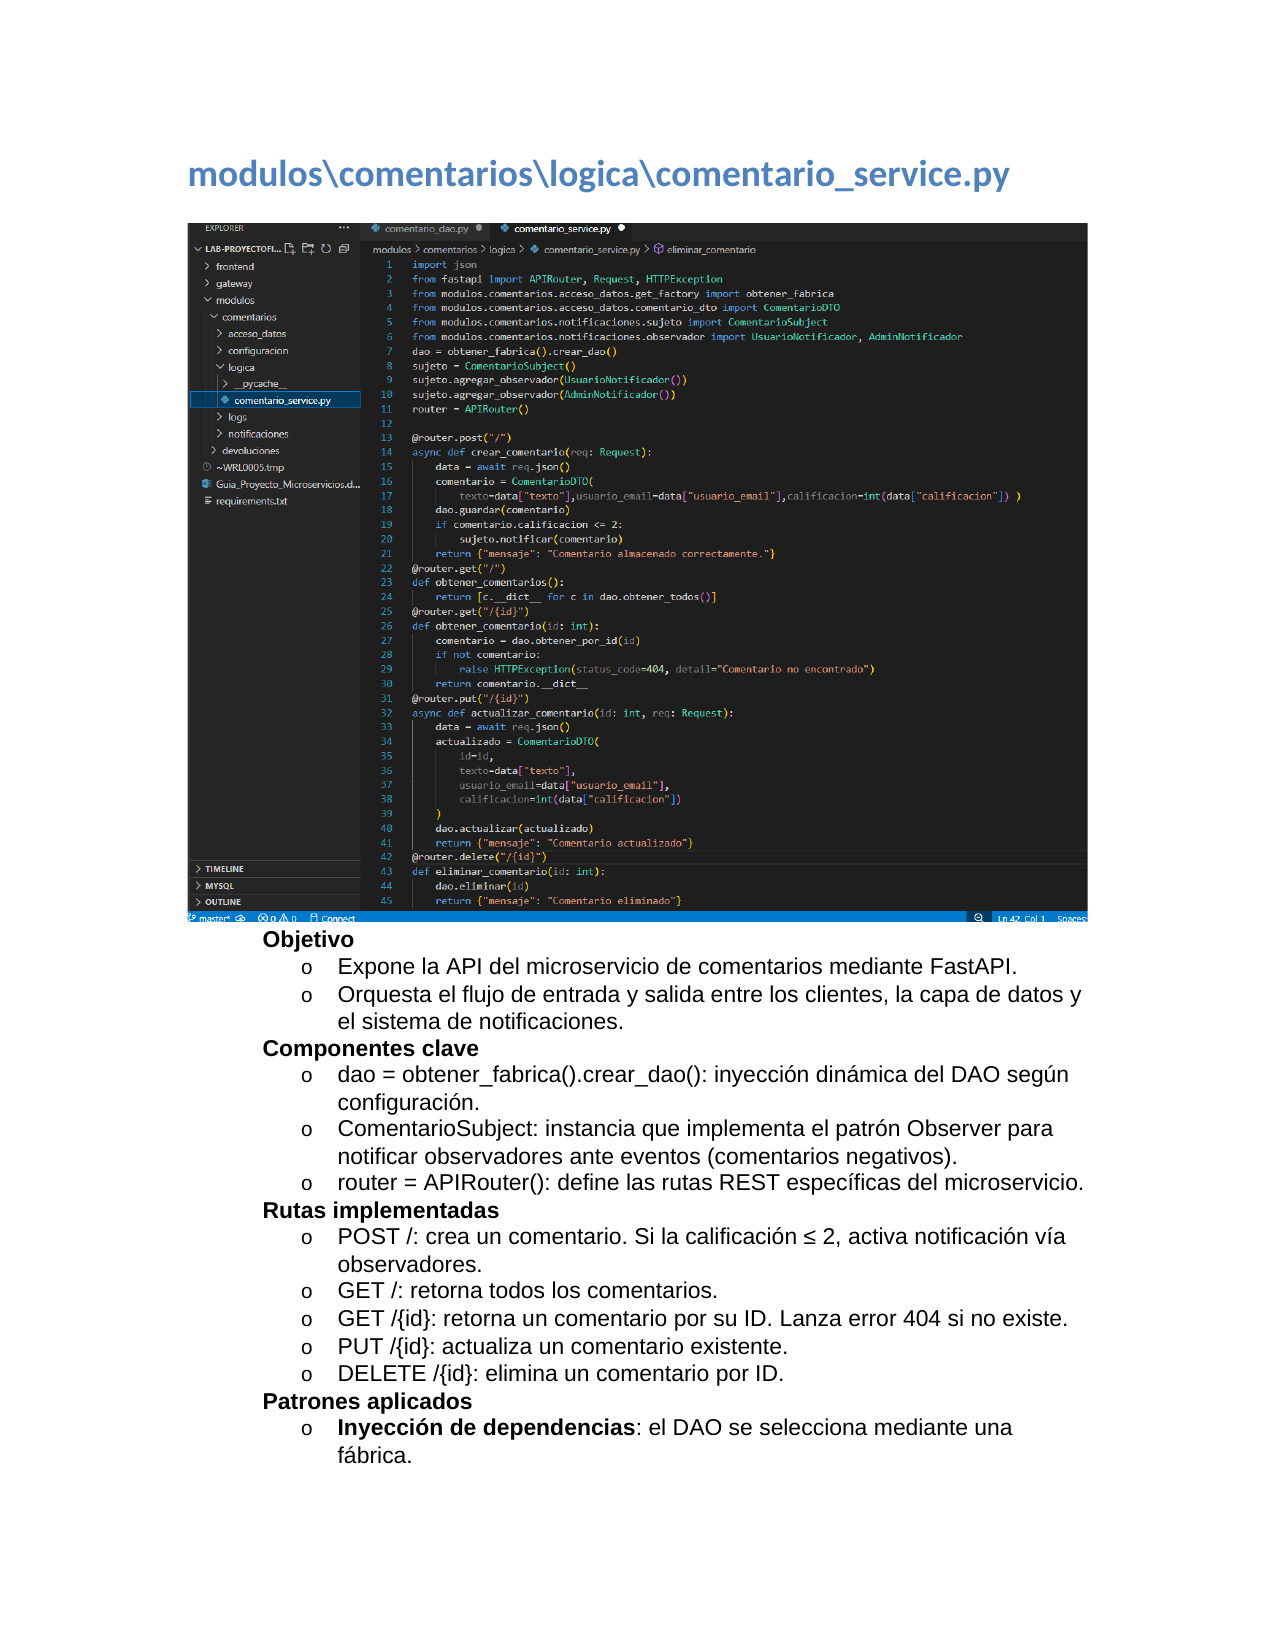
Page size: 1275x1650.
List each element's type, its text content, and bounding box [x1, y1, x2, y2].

list PUT /{id}: actualiza un comentario existente. [300, 1333, 1087, 1360]
text Rutas implementadas [262, 1197, 1087, 1223]
list GET /: retorna todos los comentarios. [300, 1277, 1087, 1305]
list POST /: crea un comentario. Si la calificación ≤ 2, activa notificación vía observadores. [300, 1223, 1087, 1277]
list DELETE /{id}: elimina un comentario por ID. [300, 1360, 1087, 1388]
list ComentarioSubject: instancia que implementa el patrón Observer para notificar observadores ante eventos (comentarios negativos). [300, 1115, 1087, 1169]
list router = APIRouter(): define las rutas REST específicas del microservicio. [300, 1169, 1087, 1197]
list dao = obtener_fabrica().crear_dao(): inyección dinámica del DAO según configuración. [300, 1061, 1087, 1115]
list Expone la API del microservicio de comentarios mediante FastAPI. [300, 953, 1087, 981]
text Patrones aplicados [262, 1388, 1087, 1414]
picture [187, 223, 1088, 922]
text Componentes clave [262, 1034, 1087, 1061]
list Inyección de dependencias: el DAO se selecciona mediante una fábrica. [300, 1414, 1087, 1468]
text Objetivo [262, 926, 1087, 953]
text modulos\comentarios\logica\comentario_service.py [187, 150, 1087, 196]
list Orquesta el flujo de entrada y salida entre los clientes, la capa de datos y el sistema de notificaciones. [300, 981, 1087, 1034]
list GET /{id}: retorna un comentario por su ID. Lanza error 404 si no existe. [300, 1305, 1087, 1333]
